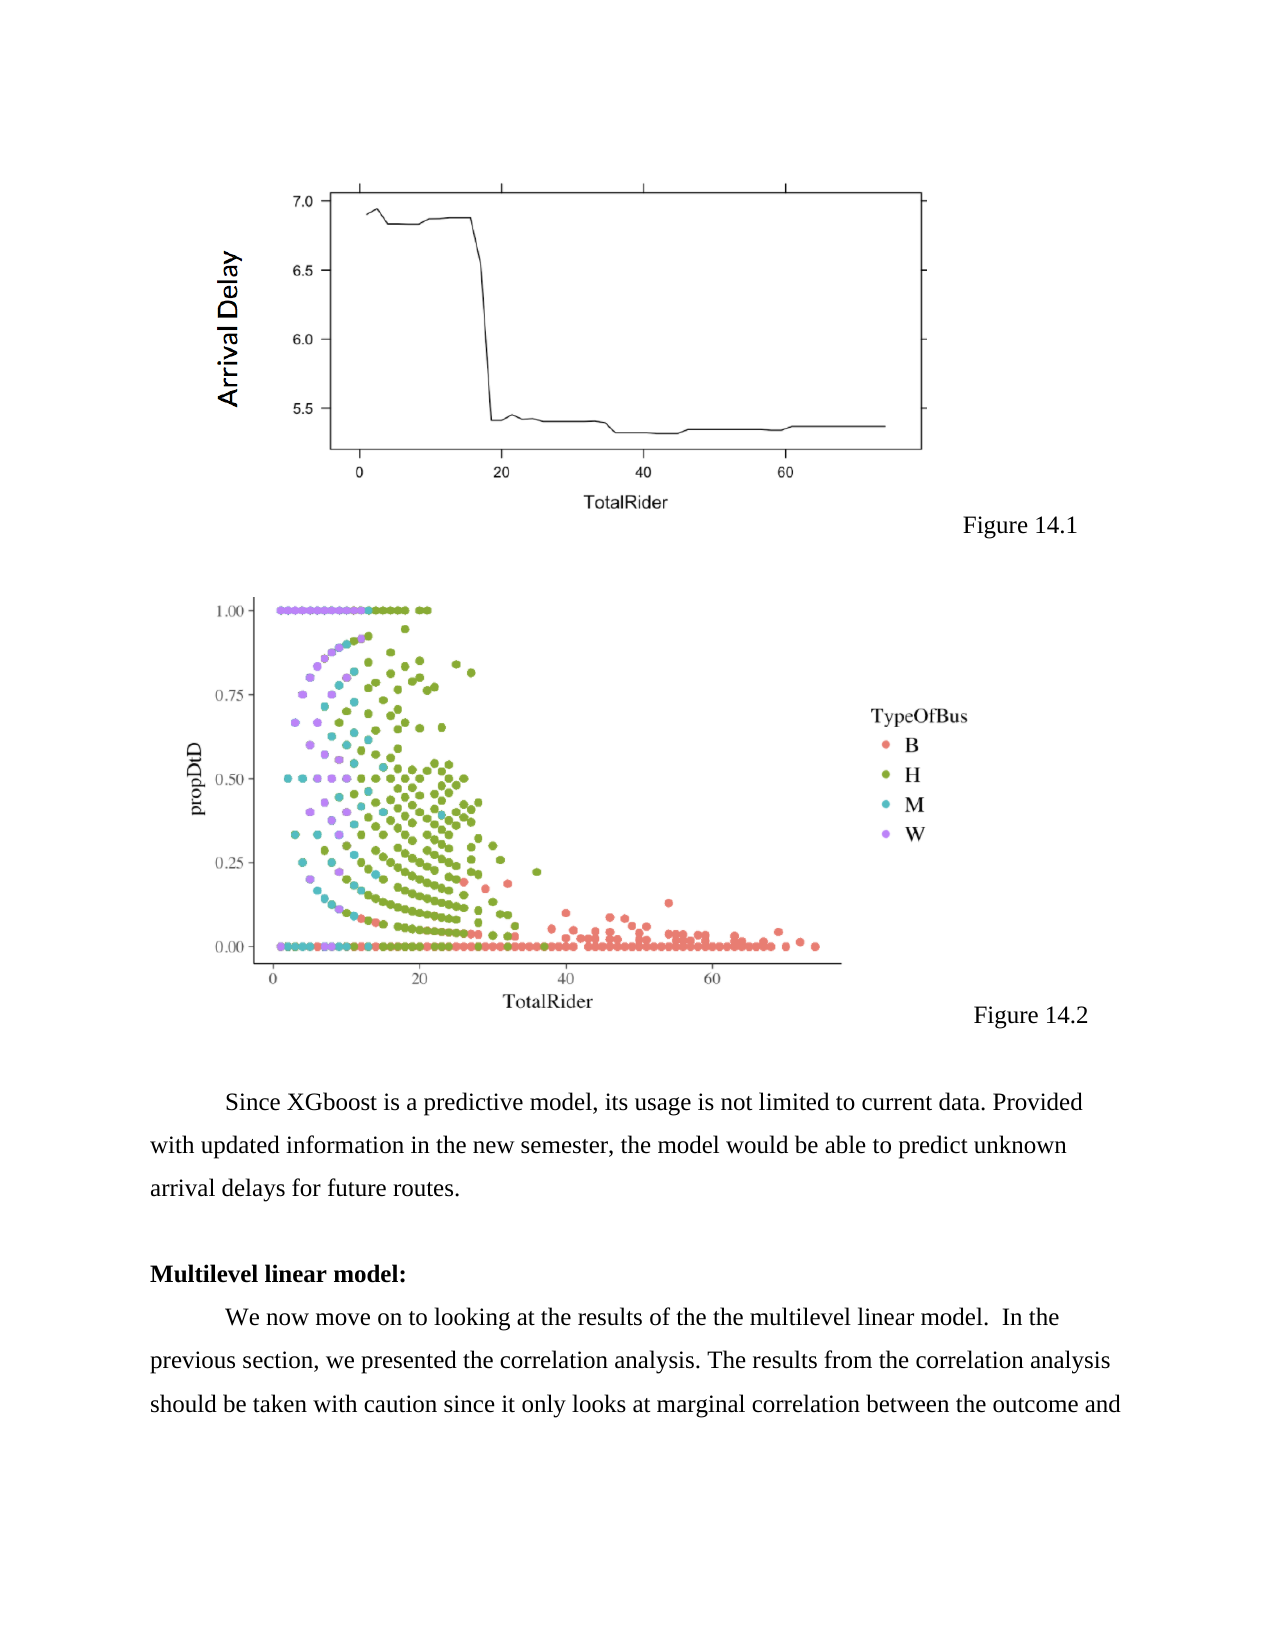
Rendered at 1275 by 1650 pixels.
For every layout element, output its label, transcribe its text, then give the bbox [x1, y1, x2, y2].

text Multilevel linear model: [150, 1259, 1125, 1288]
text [150, 1302, 1125, 1417]
picture [197, 150, 963, 534]
text Since XGboost is a predictive model, its usage is not limited to current data. Provided with updated information in the new semester, the model would be able to predict unknown arrival delays for future routes. [150, 1087, 1125, 1202]
picture [186, 596, 974, 1024]
